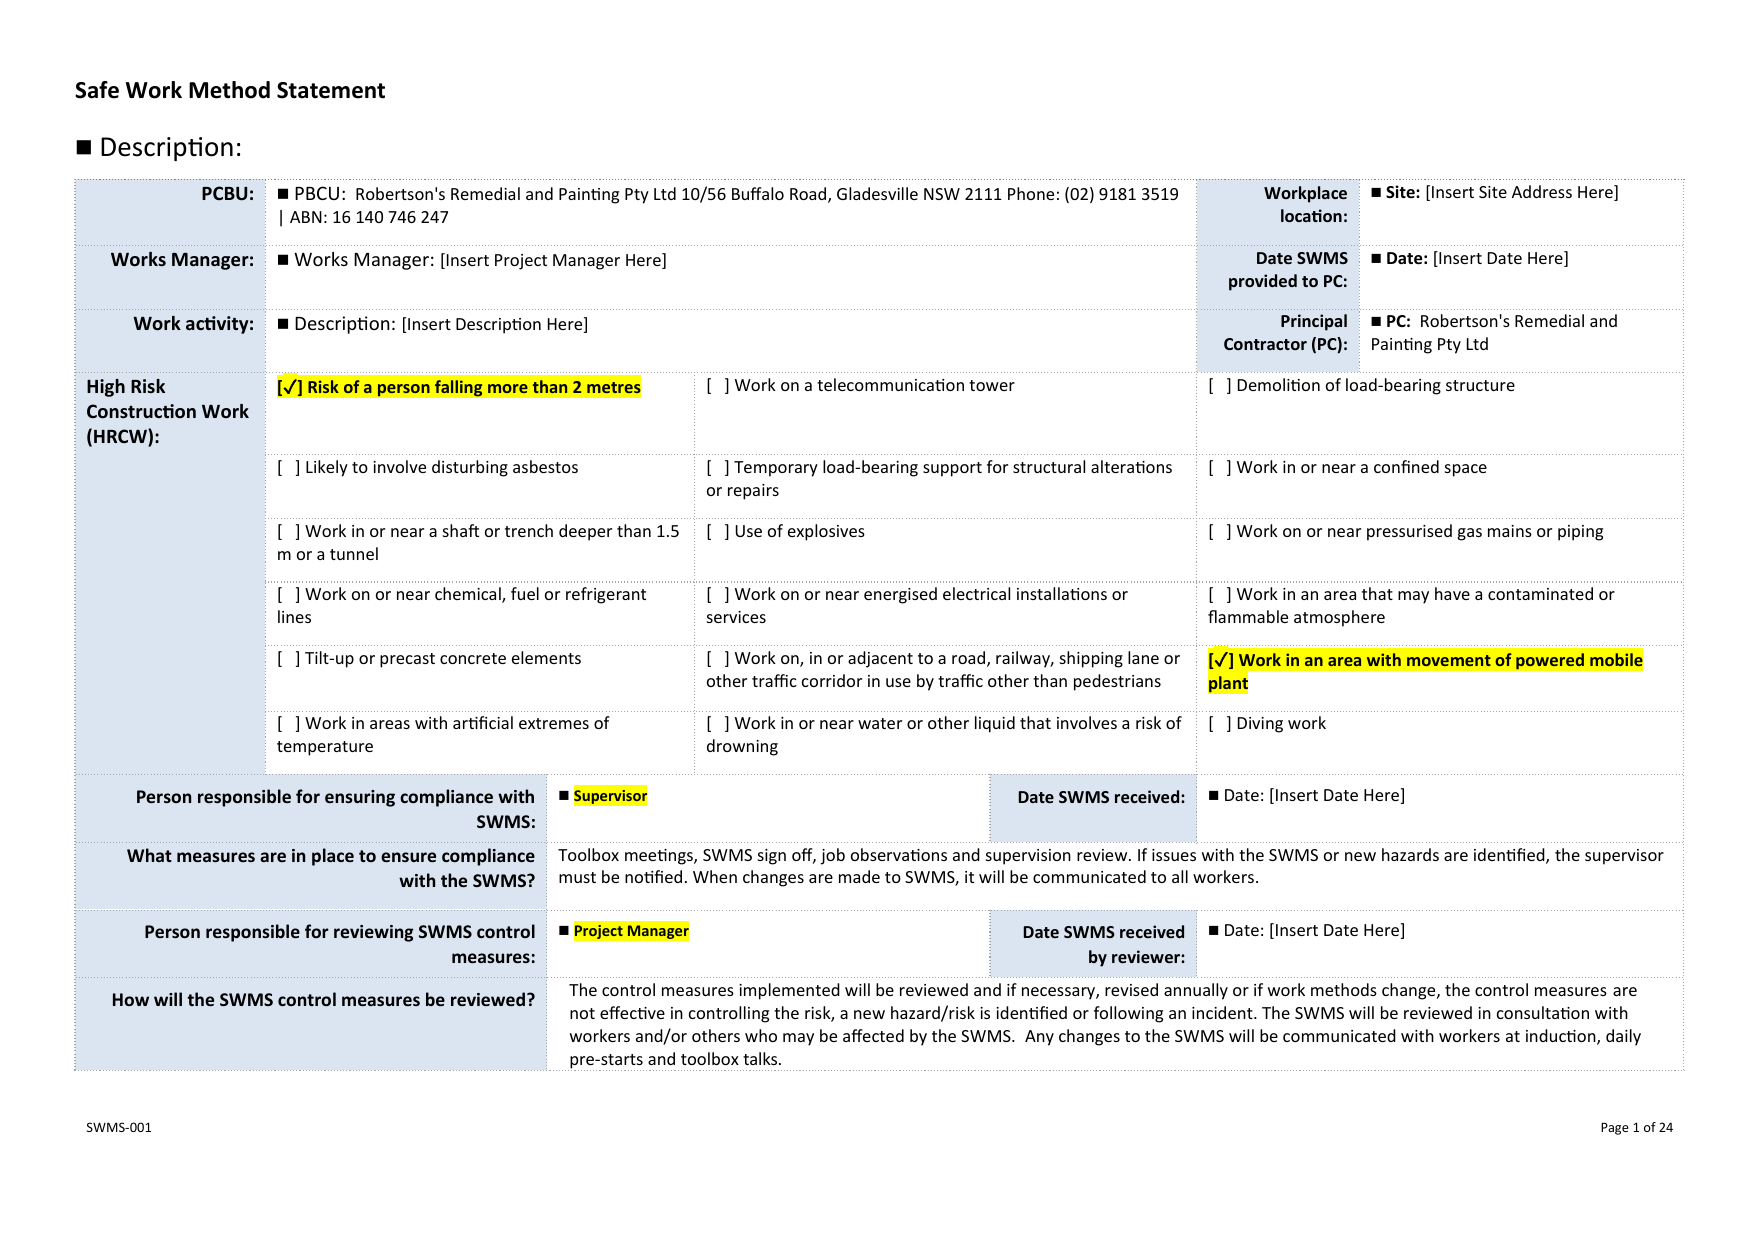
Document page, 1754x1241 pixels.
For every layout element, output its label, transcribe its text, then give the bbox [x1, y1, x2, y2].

table_cell ■ Date: [Insert Date Here] [1197, 774, 1684, 842]
table_header ■ PBCU: Robertson's Remedial and Painting Pty Ltd 10/56 Buffalo Road, Gladesville NSW 2111 Phone: (02) 9181 3519 | ABN: 16 140 746 247 [265, 179, 1197, 245]
table_cell [ ] Work in or near water or other liquid that involves a risk of drowning [695, 711, 1197, 774]
table_cell [ ] Work on a telecommunication tower [695, 372, 1197, 454]
table_header ■ Site: [Insert Site Address Here] [1359, 179, 1684, 245]
table_header Workplace location: [1197, 179, 1359, 245]
table_cell Date SWMS received: [990, 774, 1197, 842]
text ■ Description: [75, 137, 1679, 162]
table_cell [ ] Work in or near a shaft or trench deeper than 1.5 m or a tunnel [265, 518, 694, 581]
table_cell [ ] Work in areas with artificial extremes of temperature [265, 711, 694, 774]
table_cell ■ PC: Robertson's Remedial and Painting Pty Ltd [1359, 309, 1684, 372]
table_cell [ ] Diving work [1197, 711, 1684, 774]
table_cell [ ] Work on or near pressurised gas mains or piping [1197, 518, 1684, 581]
table_cell ■ Works Manager: [Insert Project Manager Here] [265, 245, 1197, 309]
table_cell [ ] Work on or near energised electrical installations or services [695, 581, 1197, 645]
table_cell [ ] Likely to involve disturbing asbestos [265, 454, 694, 518]
table_cell Work activity: [75, 309, 265, 372]
table_cell [ ] Tilt-up or precast concrete elements [265, 645, 694, 711]
table_cell Works Manager: [75, 245, 265, 309]
table_cell Principal Contractor (PC): [1197, 309, 1359, 372]
table_cell ■ Date: [Insert Date Here] [1359, 245, 1684, 309]
table_cell Person responsible for reviewing SWMS control measures: [75, 910, 547, 977]
table_cell [ ] Work in an area that may have a contaminated or flammable atmosphere [1197, 581, 1684, 645]
table_cell Date SWMS provided to PC: [1197, 245, 1359, 309]
table_cell [ ] Use of explosives [695, 518, 1197, 581]
table_cell Person responsible for ensuring compliance with SWMS: [75, 774, 547, 842]
table_cell The control measures implemented will be reviewed and if necessary, revised annually or if work methods change, the control measures are not effective in controlling the risk, a new hazard/risk is identified or following an incident. The SWMS will be reviewed in consultation with workers and/or others who may be affected by the SWMS. Any changes to the SWMS will be communicated with workers at induction, daily pre-starts and toolbox talks. [547, 977, 1684, 1070]
table_cell ■ Description: [Insert Description Here] [265, 309, 1197, 372]
table_cell ■ Project Manager [547, 910, 990, 977]
table_cell What measures are in place to ensure compliance with the SWMS? [75, 842, 547, 909]
table_cell [ ] Work on or near chemical, fuel or refrigerant lines [265, 581, 694, 645]
table_cell How will the SWMS control measures be reviewed? [75, 977, 547, 1070]
table_header PCBU: [75, 179, 265, 245]
table_cell [ ] Work on, in or adjacent to a road, railway, shipping lane or other traffic corridor in use by traffic other than pedestrians [695, 645, 1197, 711]
table_cell [ ] Temporary load-bearing support for structural alterations or repairs [695, 454, 1197, 518]
table_cell [ ] Demolition of load-bearing structure [1197, 372, 1684, 454]
table_cell Date SWMS received by reviewer: [990, 910, 1197, 977]
table_cell ■ Date: [Insert Date Here] [1197, 910, 1684, 977]
table_cell [✓] Risk of a person falling more than 2 metres [265, 372, 694, 454]
table_cell High Risk Construction Work (HRCW): [75, 372, 265, 774]
table_cell Toolbox meetings, SWMS sign off, job observations and supervision review. If issues with the SWMS or new hazards are identified, the supervisor must be notified. When changes are made to SWMS, it will be communicated to all workers. [547, 842, 1684, 909]
table_cell ■ Supervisor [547, 774, 990, 842]
table_cell [ ] Work in or near a confined space [1197, 454, 1684, 518]
table_cell [✓] Work in an area with movement of powered mobile plant [1197, 645, 1684, 711]
